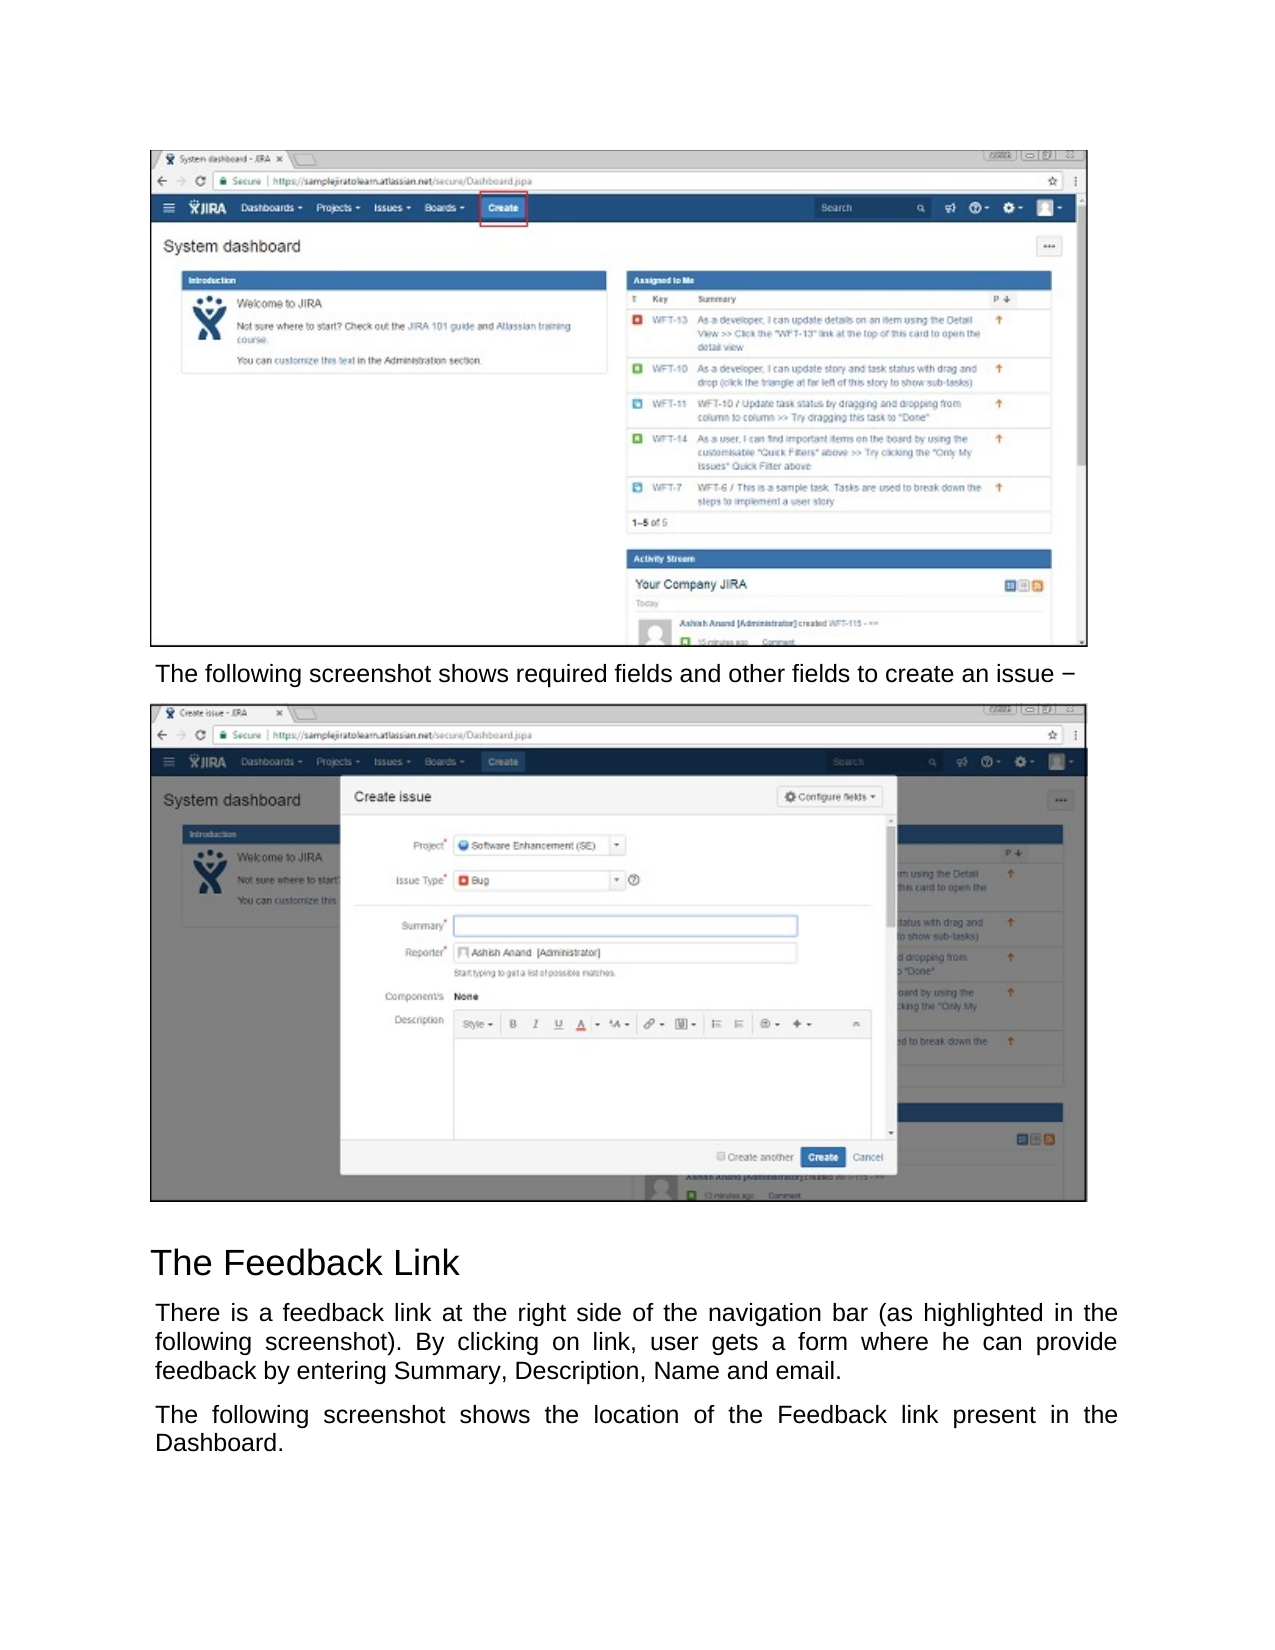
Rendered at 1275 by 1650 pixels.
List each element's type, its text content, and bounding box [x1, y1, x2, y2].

text The following screenshot shows required fields and other fields to create an issue − [155, 659, 1120, 688]
picture [150, 150, 1088, 647]
text The Feedback Link [150, 1233, 1125, 1283]
text The following screenshot shows the location of the Feedback link present in the Dashboard. [155, 1400, 1120, 1457]
text There is a feedback link at the right side of the navigation bar (as highlighted in the following screenshot). By clicking on link, user gets a form where he can provide feedback by entering Summary, Description, Name and email. [155, 1298, 1120, 1385]
picture [150, 703, 1088, 1202]
